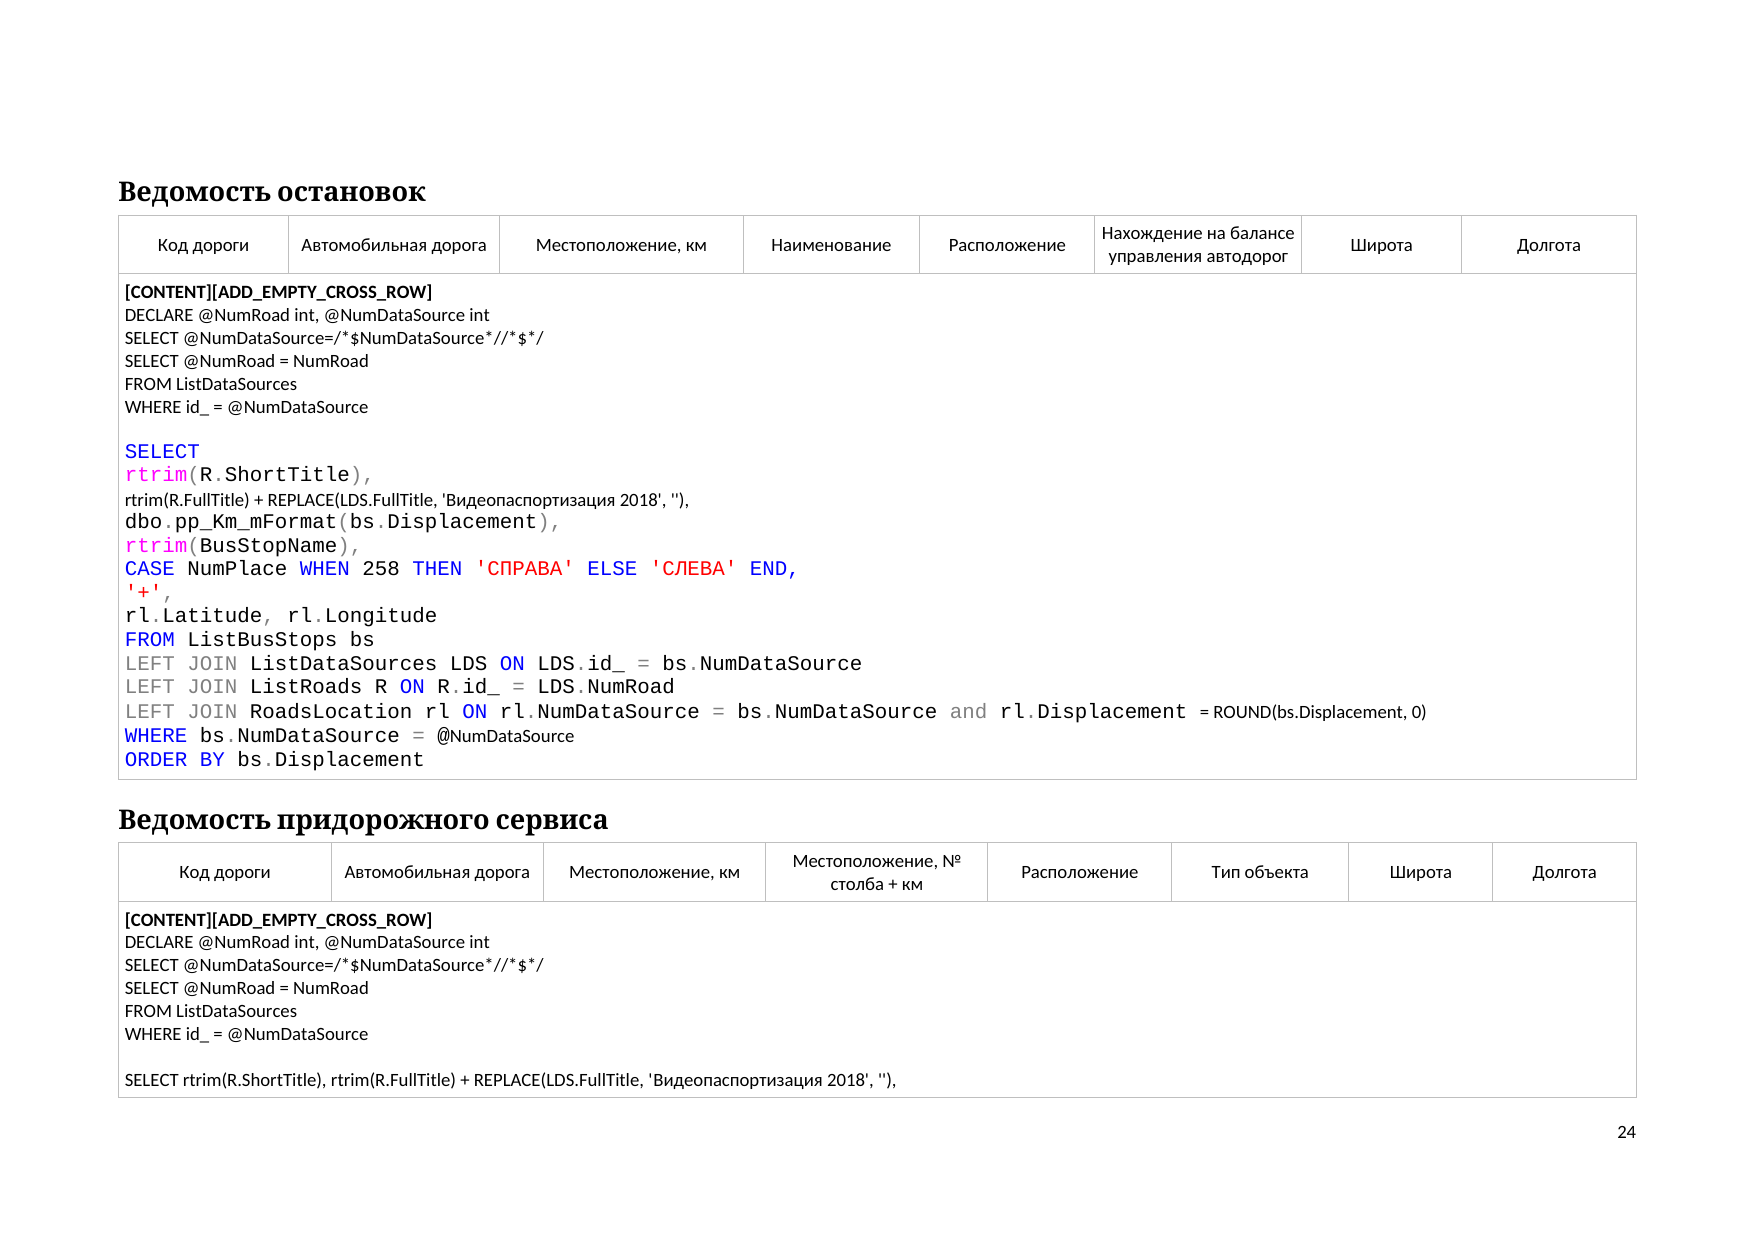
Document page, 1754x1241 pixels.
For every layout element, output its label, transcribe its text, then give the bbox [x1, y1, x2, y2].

table_header Местоположениe, км [500, 216, 743, 273]
table_header Местоположение, км [544, 843, 765, 901]
table_header Расположение [920, 216, 1094, 273]
table_header Код дороги [119, 843, 331, 901]
table_header Автомобильная дорога [332, 843, 543, 901]
table_header Автомобильная дорога [289, 216, 499, 273]
subtitle Ведомость остановок [118, 177, 1636, 208]
table_header Код дороги [119, 216, 288, 273]
table_header Тип объекта [1172, 843, 1348, 901]
table_header Долгота [1462, 216, 1636, 273]
table_header Местоположение, № столба + км [766, 843, 987, 901]
subtitle Ведомость придорожного сервиса [118, 805, 1636, 836]
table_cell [119, 902, 1636, 1097]
table_header Долгота [1493, 843, 1636, 901]
table_header Широта [1349, 843, 1492, 901]
table_header Наименование [744, 216, 919, 273]
table_cell [CONTENT][ADD_EMPTY_CROSS_ROW] DECLARE @NumRoad int, @NumDataSource int SELECT @NumDataSource=/*$NumDataSource*//*$*/ SELECT @NumRoad = NumRoad FROM ListDataSources WHERE id_ = @NumDataSource SELECT rtrim(R.ShortTitle), rtrim(R.FullTitle) + REPLACE(LDS.FullTitle, 'Видеопаспортизация 2018', ''), dbo.pp_Km_mFormat(bs.Displacement), rtrim(BusStopName), CASE NumPlace WHEN 258 THEN 'СПРАВА' ELSE 'СЛЕВА' END, '+', rl.Latitude, rl.Longitude FROM ListBusStops bs LEFT JOIN ListDataSources LDS ON LDS.id_ = bs.NumDataSource LEFT JOIN ListRoads R ON R.id_ = LDS.NumRoad LEFT JOIN RoadsLocation rl ON rl.NumDataSource = bs.NumDataSource and rl.Displacement = ROUND(bs.Displacement, 0) WHERE bs.NumDataSource = @NumDataSource ORDER BY bs.Displacement [119, 274, 1636, 779]
table_header Нахождение на балансе управления автодорог [1095, 216, 1301, 273]
table_header Широта [1302, 216, 1461, 273]
table_header Расположение [988, 843, 1171, 901]
